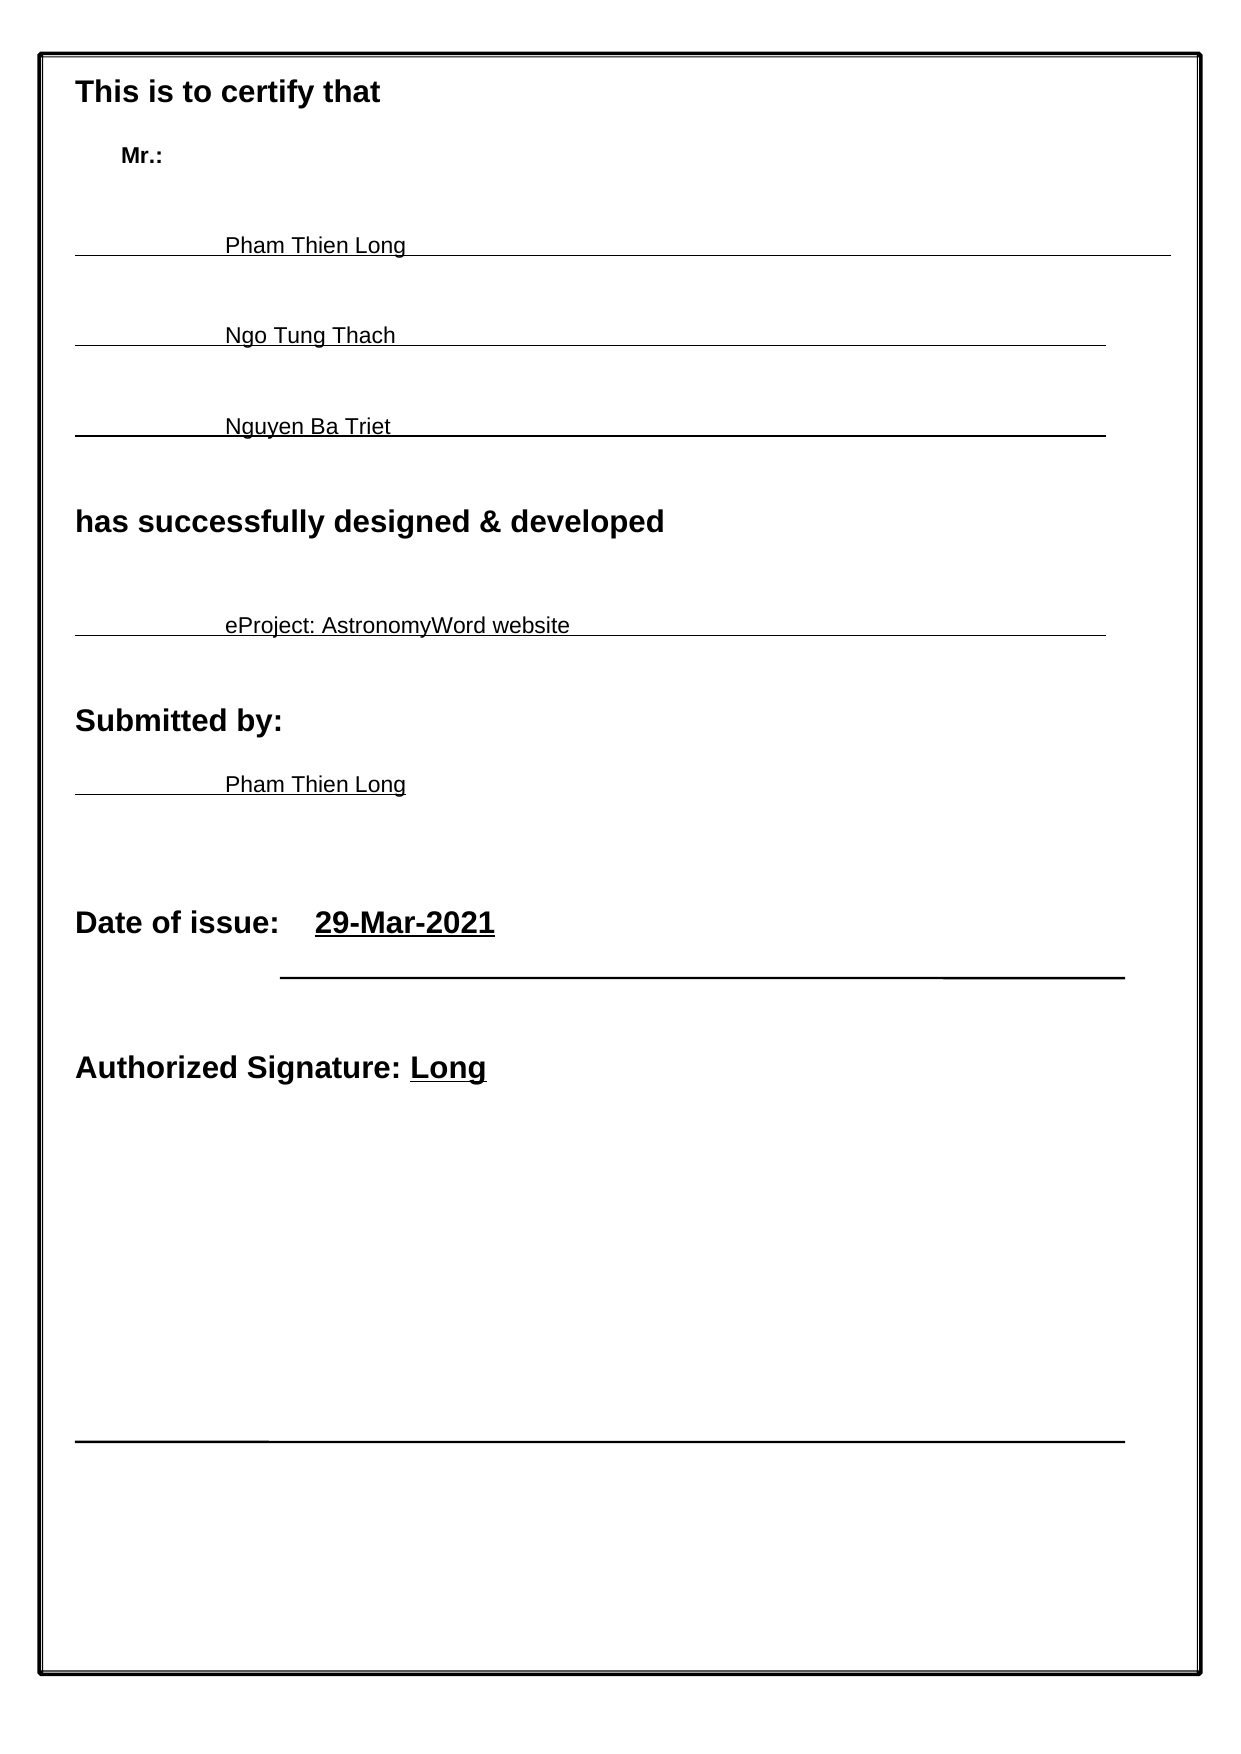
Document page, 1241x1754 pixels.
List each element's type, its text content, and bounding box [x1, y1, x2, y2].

text This is to certify that [75, 73, 1203, 109]
text has successfully designed & developed [75, 503, 1203, 538]
text Pham Thien Long [75, 232, 1203, 259]
text Authorized Signature: Long [75, 1049, 1203, 1085]
text eProject: AstronomyWord website [75, 612, 1203, 638]
text Nguyen Ba Triet [75, 413, 1203, 439]
text Pham Thien Long [75, 771, 1203, 798]
text Mr.: [75, 142, 1203, 168]
text Ngo Tung Thach [75, 322, 1203, 349]
text Submitted by: [75, 702, 1203, 738]
text Date of issue: 29-Mar-2021 [75, 904, 1203, 939]
